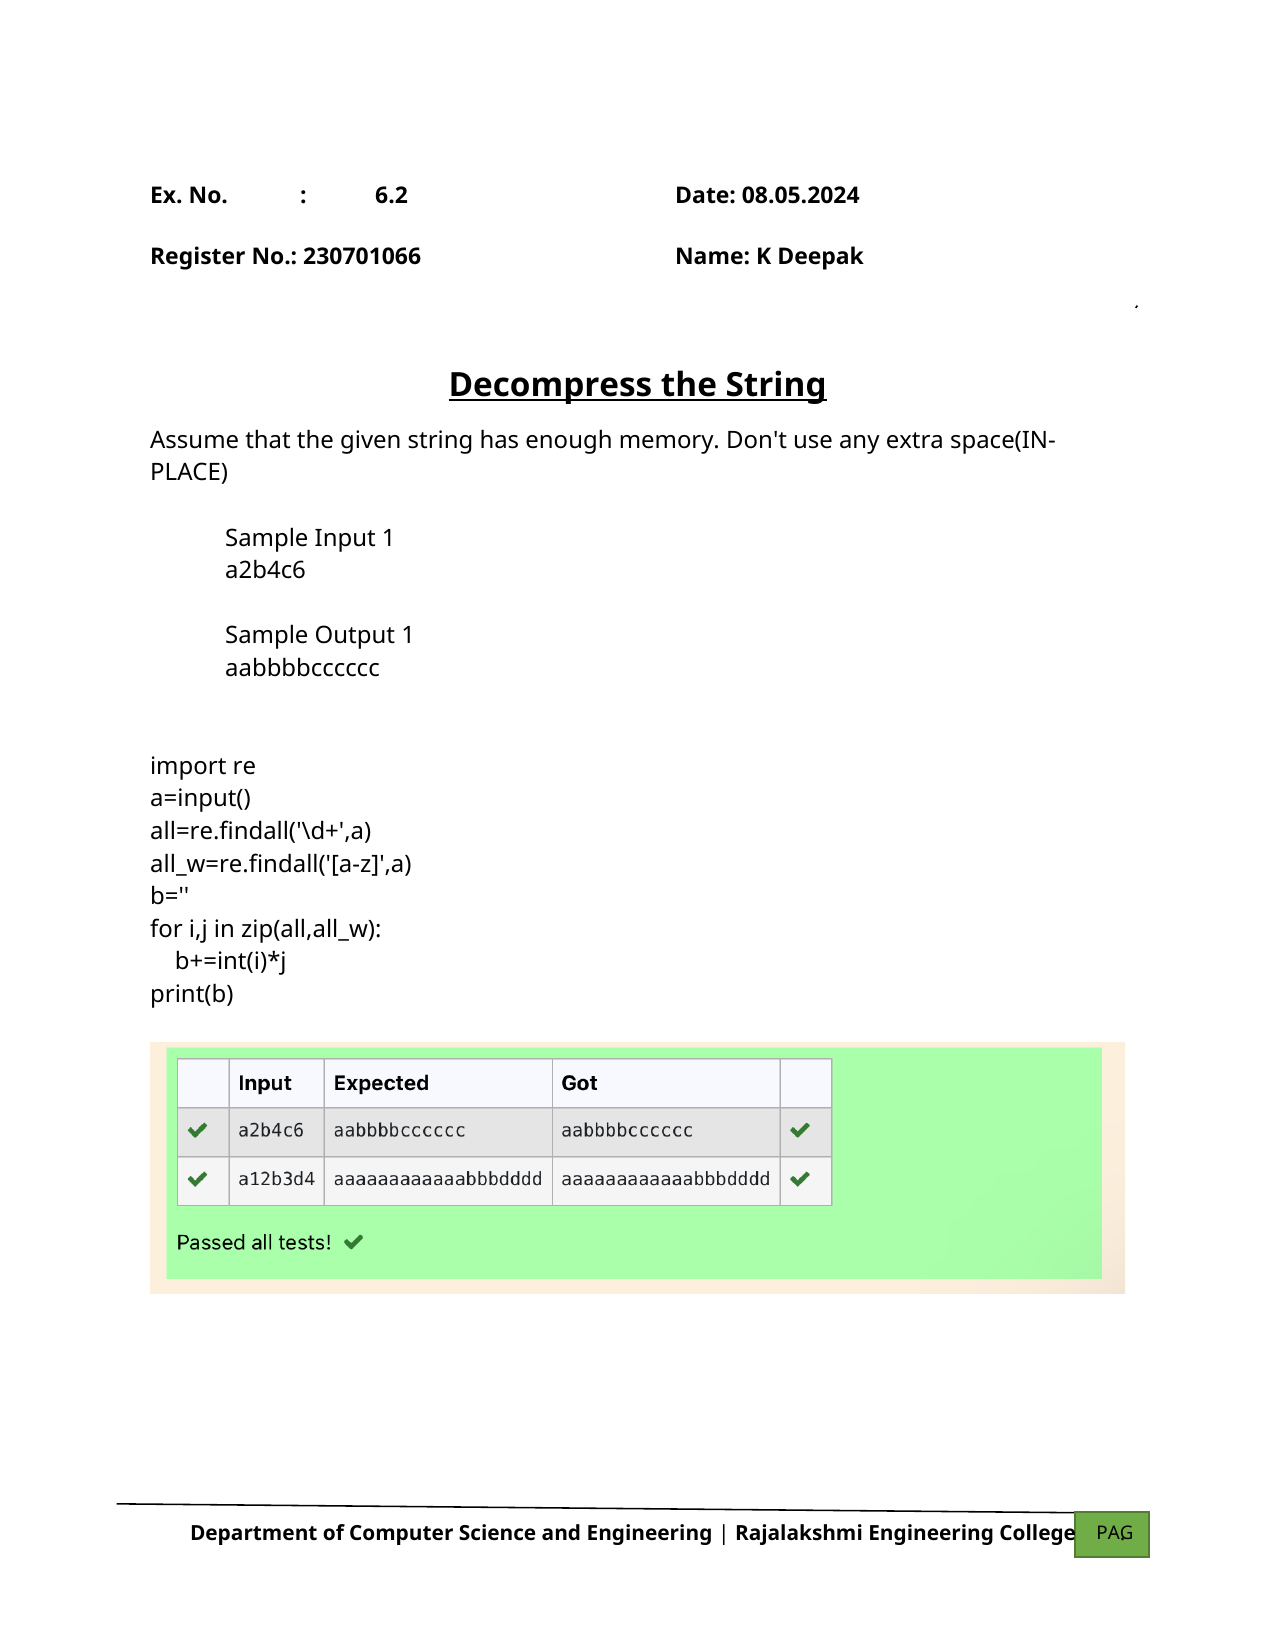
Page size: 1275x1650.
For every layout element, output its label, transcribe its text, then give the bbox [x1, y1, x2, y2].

text b+=int(i)*j [150, 944, 1125, 977]
text aabbbbcccccc [225, 651, 1125, 683]
text Sample Input 1 [225, 520, 1125, 553]
text Sample Output 1 [225, 618, 1125, 651]
picture [150, 1042, 1125, 1294]
text a=input() [150, 781, 1125, 814]
text all_w=re.findall('[a-z]',a) [150, 846, 1125, 879]
text import re [150, 748, 1125, 781]
text print(b) [150, 977, 1125, 1009]
text Register No.: 230701066 Name: K Deepak [150, 239, 1125, 271]
text Ex. No. : 6.2 Date: 08.05.2024 [150, 179, 1125, 210]
text Decompress the String [150, 360, 1125, 406]
text all=re.findall('\d+',a) [150, 814, 1125, 846]
text Assume that the given string has enough memory. Don't use any extra space(IN-PLACE) [150, 422, 1125, 488]
text b='' [150, 879, 1125, 912]
text a2b4c6 [225, 553, 1125, 586]
text for i,j in zip(all,all_w): [150, 912, 1125, 944]
